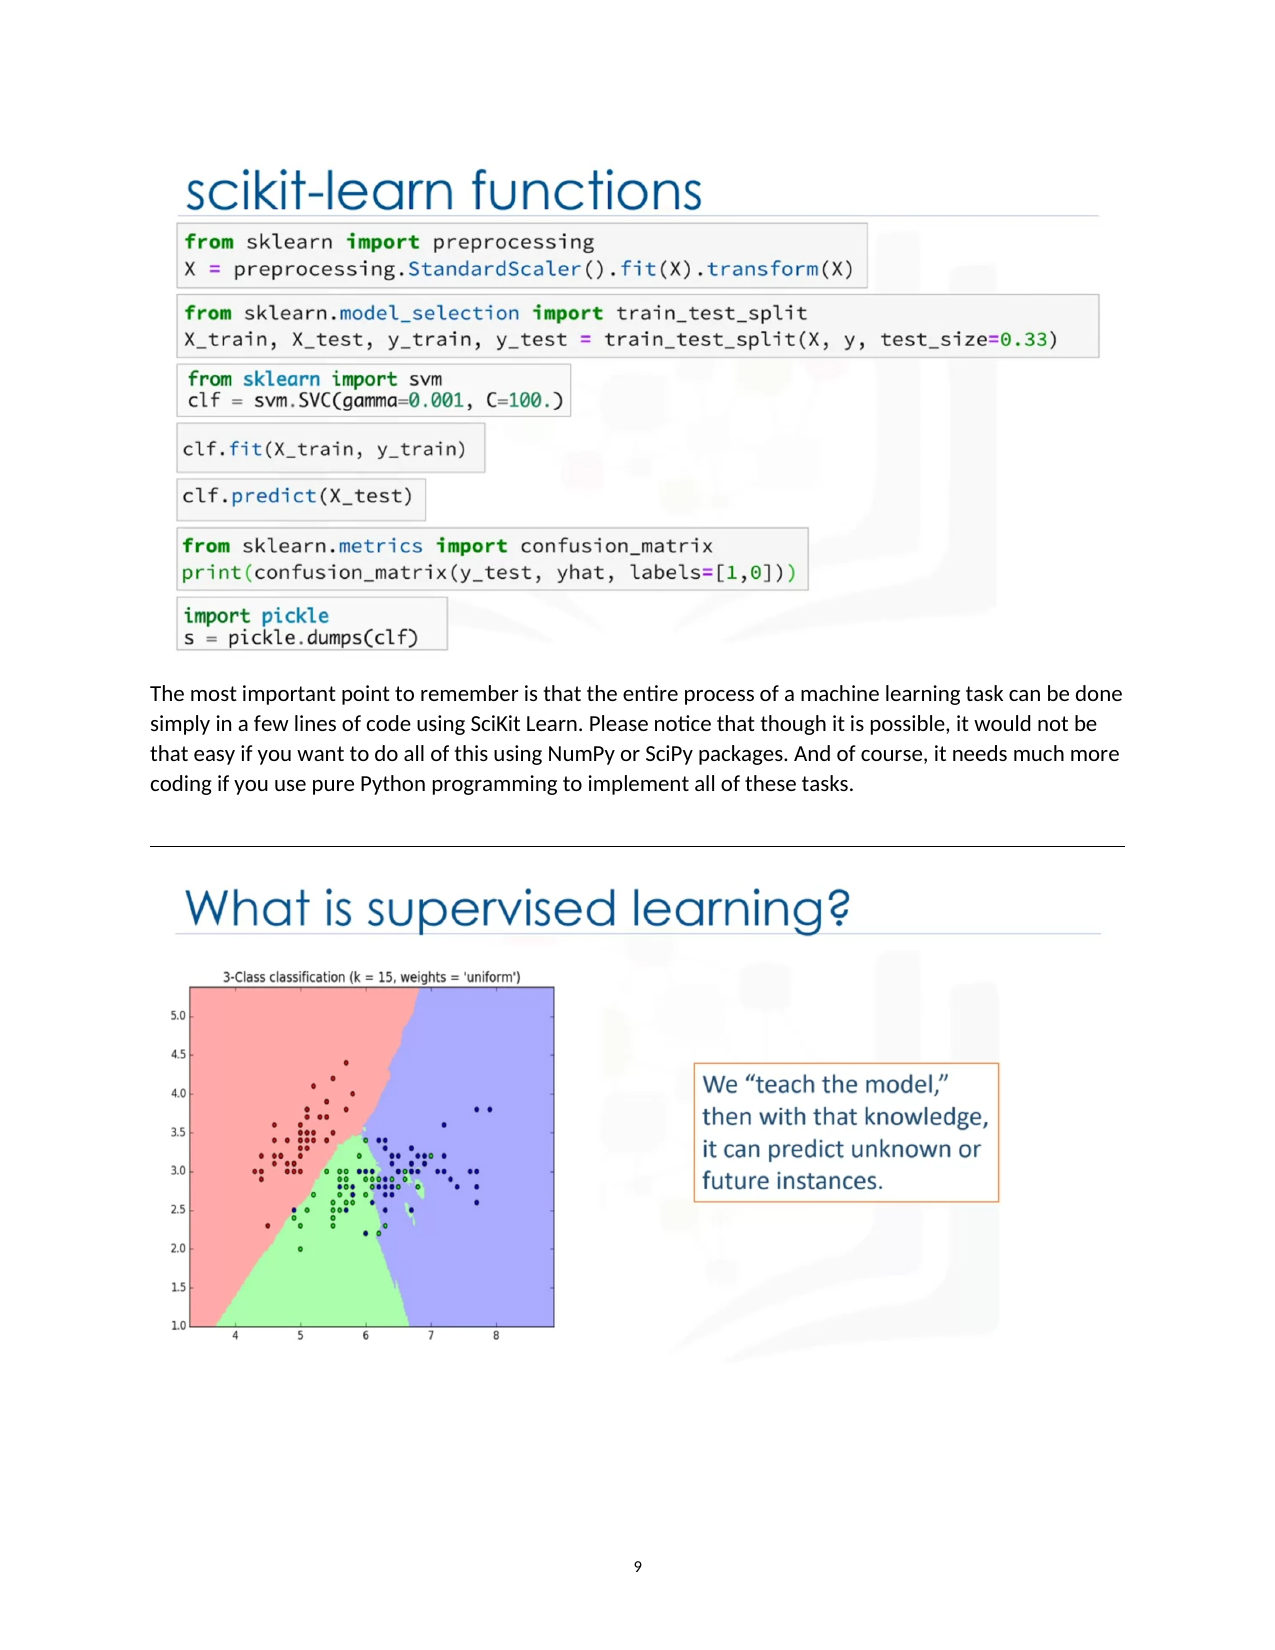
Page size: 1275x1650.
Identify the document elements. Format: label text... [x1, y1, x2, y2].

picture [150, 866, 1125, 1366]
text The most important point to remember is that the entire process of a machine learning task can be done simply in a few lines of code using SciKit Learn. Please notice that though it is possible, it would not be that easy if you want to do all of this using NumPy or SciPy packages. And of course, it needs much more coding if you use pure Python programming to implement all of these tasks. [150, 679, 1125, 797]
picture [150, 150, 1125, 660]
